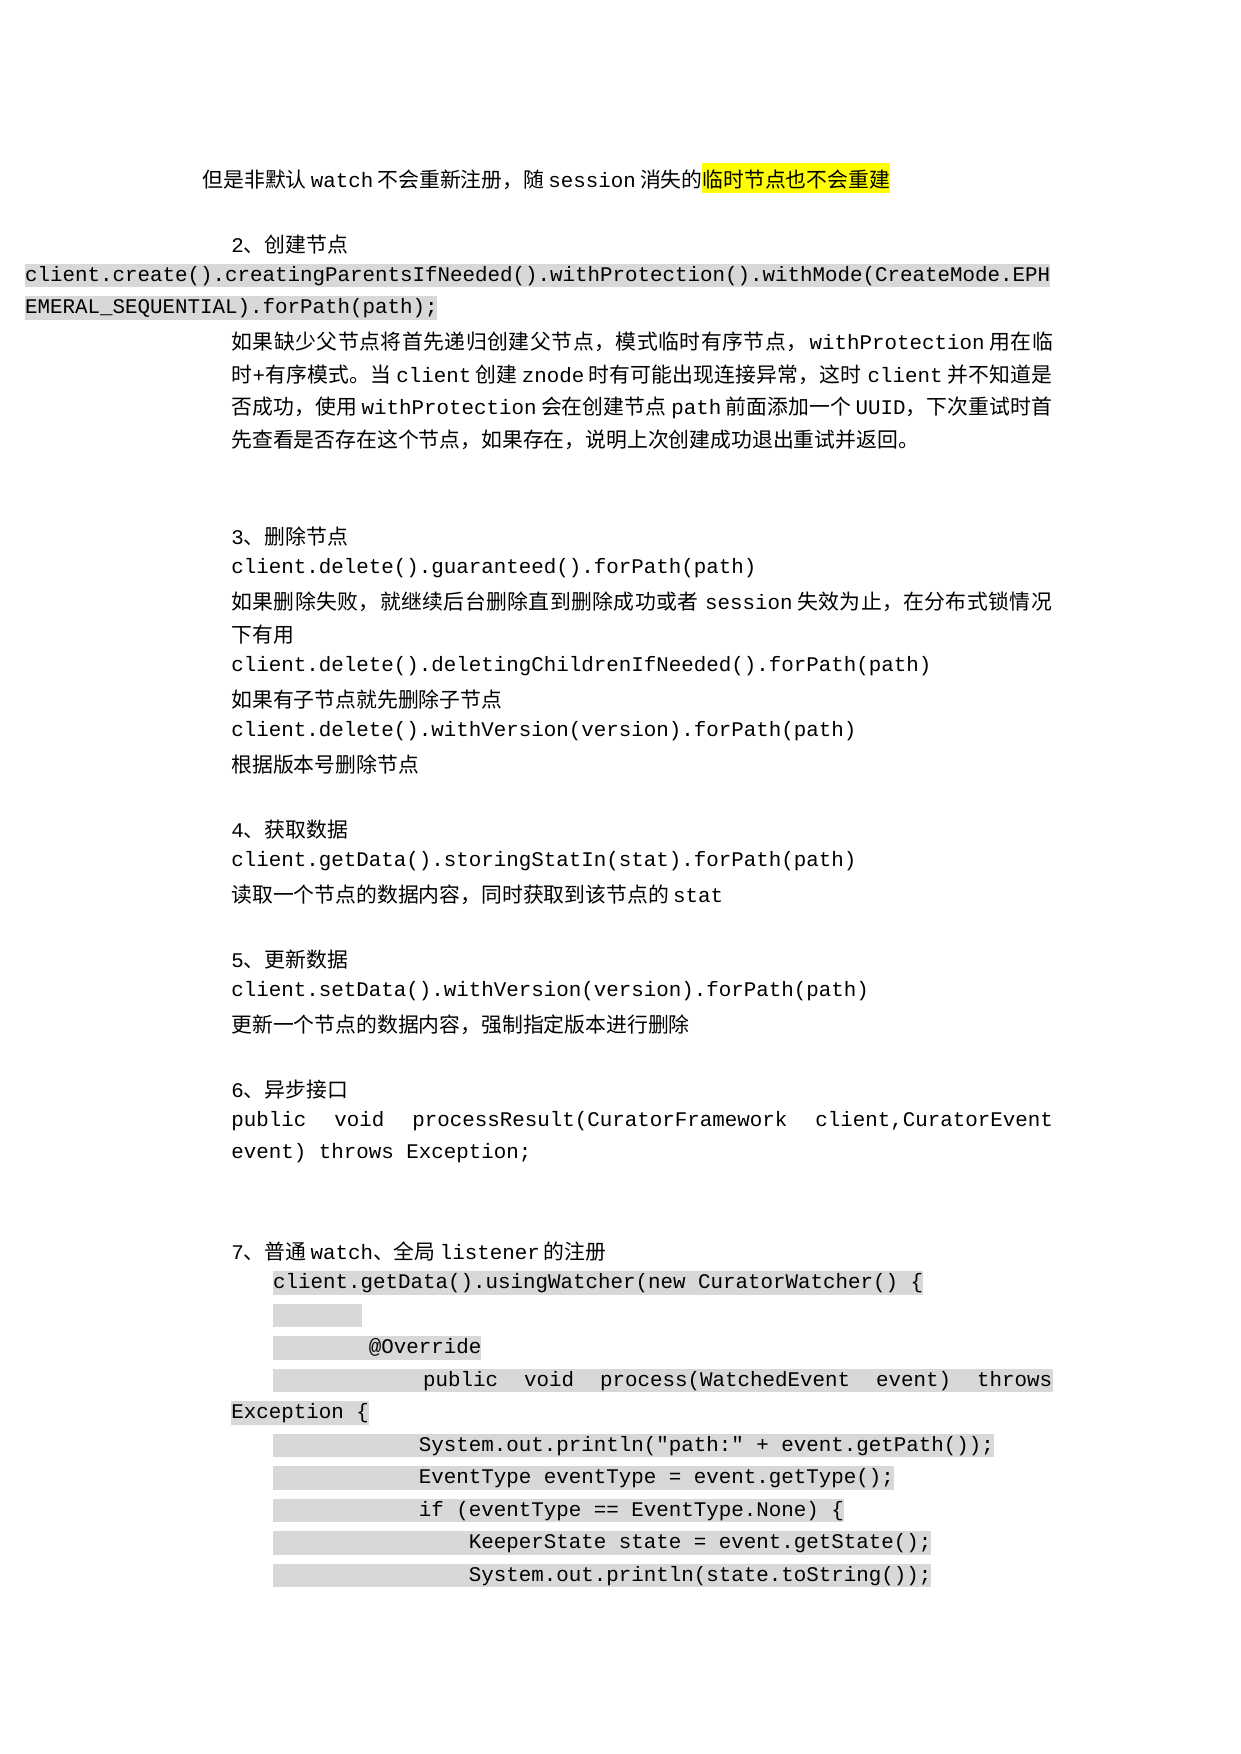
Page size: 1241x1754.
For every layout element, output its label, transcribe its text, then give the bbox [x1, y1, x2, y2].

list public void process(WatchedEvent event) throws Exception { [231, 1364, 1053, 1429]
list System.out.println(state.toString()); [231, 1559, 1053, 1592]
list client.delete().deletingChildrenIfNeeded().forPath(path) [231, 649, 1053, 682]
list 6、异步接口 [231, 1072, 1053, 1104]
text client.create().creatingParentsIfNeeded().withProtection().withMode(CreateMode.EPHEMERAL_SEQUENTIAL).forPath(path); [25, 259, 1053, 324]
list 如果缺少父节点将首先递归创建父节点，模式临时有序节点，withProtection用在临时+有序模式。当client创建znode时有可能出现连接异常，这时client并不知道是否成功，使用withProtection会在创建节点path前面添加一个UUID，下次重试时首先查看是否存在这个节点，如果存在，说明上次创建成功退出重试并返回。 [231, 324, 1053, 454]
list 如果有子节点就先删除子节点 [231, 682, 1053, 714]
list 5、更新数据 [231, 942, 1053, 974]
list client.getData().usingWatcher(new CuratorWatcher() { [231, 1267, 1053, 1299]
list 读取一个节点的数据内容，同时获取到该节点的stat [231, 877, 1053, 909]
list client.getData().storingStatIn(stat).forPath(path) [231, 844, 1053, 877]
list if (eventType == EventType.None) { [231, 1494, 1053, 1527]
list client.delete().guaranteed().forPath(path) [231, 552, 1053, 584]
list client.setData().withVersion(version).forPath(path) [231, 974, 1053, 1007]
list 更新一个节点的数据内容，强制指定版本进行删除 [231, 1007, 1053, 1039]
list client.delete().withVersion(version).forPath(path) [231, 714, 1053, 747]
list 4、获取数据 [231, 812, 1053, 844]
list 7、普通watch、全局listener的注册 [231, 1234, 1053, 1267]
list KeeperState state = event.getState(); [231, 1527, 1053, 1559]
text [202, 162, 1053, 194]
list public void processResult(CuratorFramework client,CuratorEvent event) throws Exception; [231, 1104, 1053, 1169]
list EventType eventType = event.getType(); [231, 1462, 1053, 1494]
list 根据版本号删除节点 [231, 747, 1053, 779]
list @Override [231, 1332, 1053, 1364]
list System.out.println("path:" + event.getPath()); [231, 1429, 1053, 1462]
list 3、删除节点 [231, 519, 1053, 552]
list 如果删除失败，就继续后台删除直到删除成功或者session失效为止，在分布式锁情况下有用 [231, 584, 1053, 649]
list 2、创建节点 [231, 227, 1053, 259]
